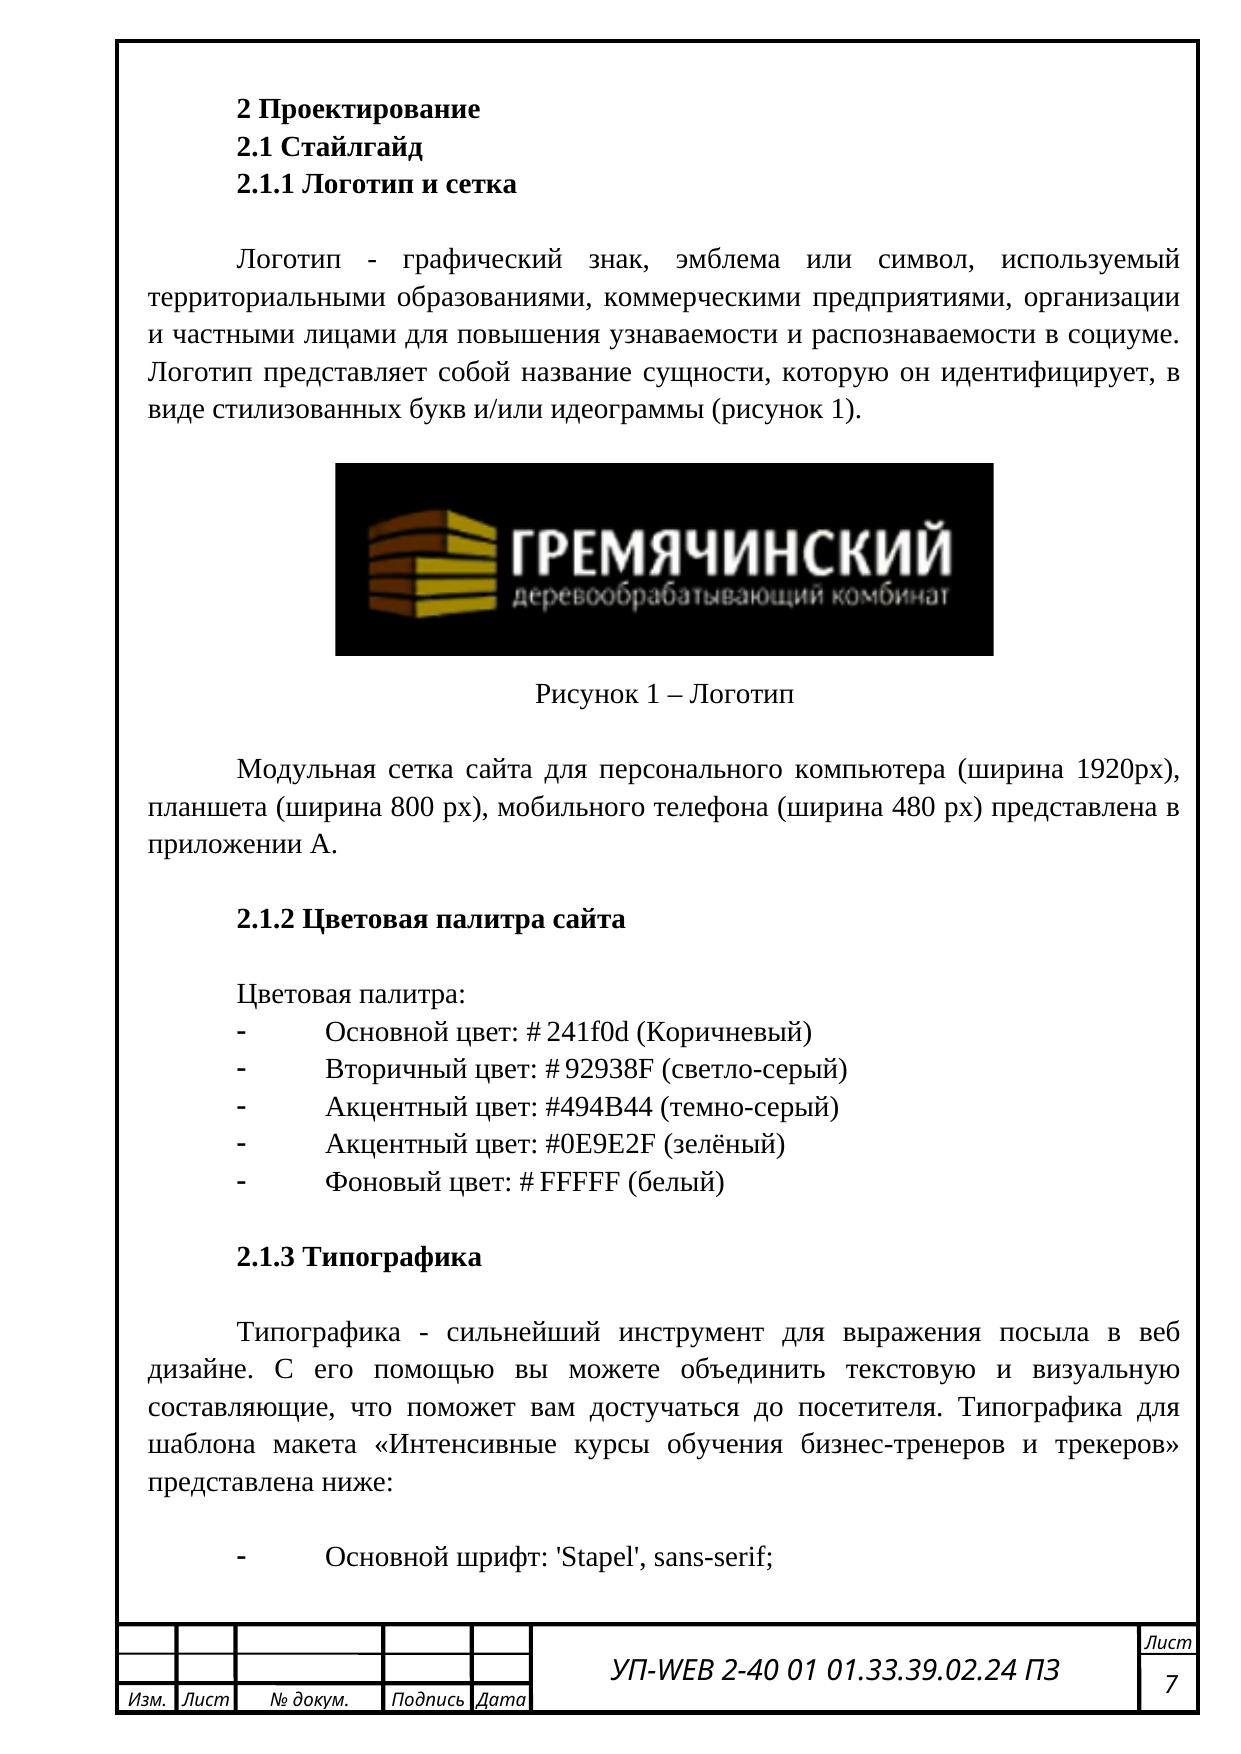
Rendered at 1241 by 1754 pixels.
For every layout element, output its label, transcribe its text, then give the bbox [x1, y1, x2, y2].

list Вторичный цвет: # 92938F (светло-серый) [148, 1049, 1181, 1086]
text Типографика - сильнейший инструмент для выражения посыла в веб дизайне. С его помощью вы можете объединить текстовую и визуальную составляющие, что поможет вам достучаться до посетителя. Типографика для шаблона макета «Интенсивные курсы обучения бизнес-тренеров и трекеров» представлена ниже: [148, 1311, 1181, 1499]
text 2.1.2 Цветовая палитра сайта [236, 899, 1181, 936]
text Логотип - графический знак, эмблема или символ, используемый территориальными образованиями, коммерческими предприятиями, организации и частными лицами для повышения узнаваемости и распознаваемости в социуме. Логотип представляет собой название сущности, которую он идентифицирует, в виде стилизованных букв и/или идеограммы (рисунок 1). [148, 239, 1181, 426]
list Основной цвет: # 241f0d (Коричневый) [148, 1011, 1181, 1049]
picture [335, 463, 994, 656]
text Модульная сетка сайта для персонального компьютера (ширина 1920рх), планшета (ширина 800 рх), мобильного телефона (ширина 480 рх) представлена в приложении А. [148, 749, 1181, 861]
list Акцентный цвет: #0E9E2F (зелёный) [148, 1124, 1181, 1161]
text 2 Проектирование [236, 89, 1181, 126]
text 2.1.1 Логотип и сетка [236, 164, 1181, 201]
text 2.1 Стайлгайд [236, 126, 1181, 164]
list Фоновый цвет: # FFFFF (белый) [148, 1161, 1181, 1199]
text 2.1.3 Типографика [236, 1236, 1181, 1274]
list Основной шрифт: 'Stapel', sans-serif; [148, 1536, 1181, 1574]
text Рисунок 1 – Логотип [148, 674, 1181, 711]
text Цветовая палитра: [148, 974, 1181, 1011]
list Акцентный цвет: #494B44 (темно-серый) [148, 1086, 1181, 1124]
